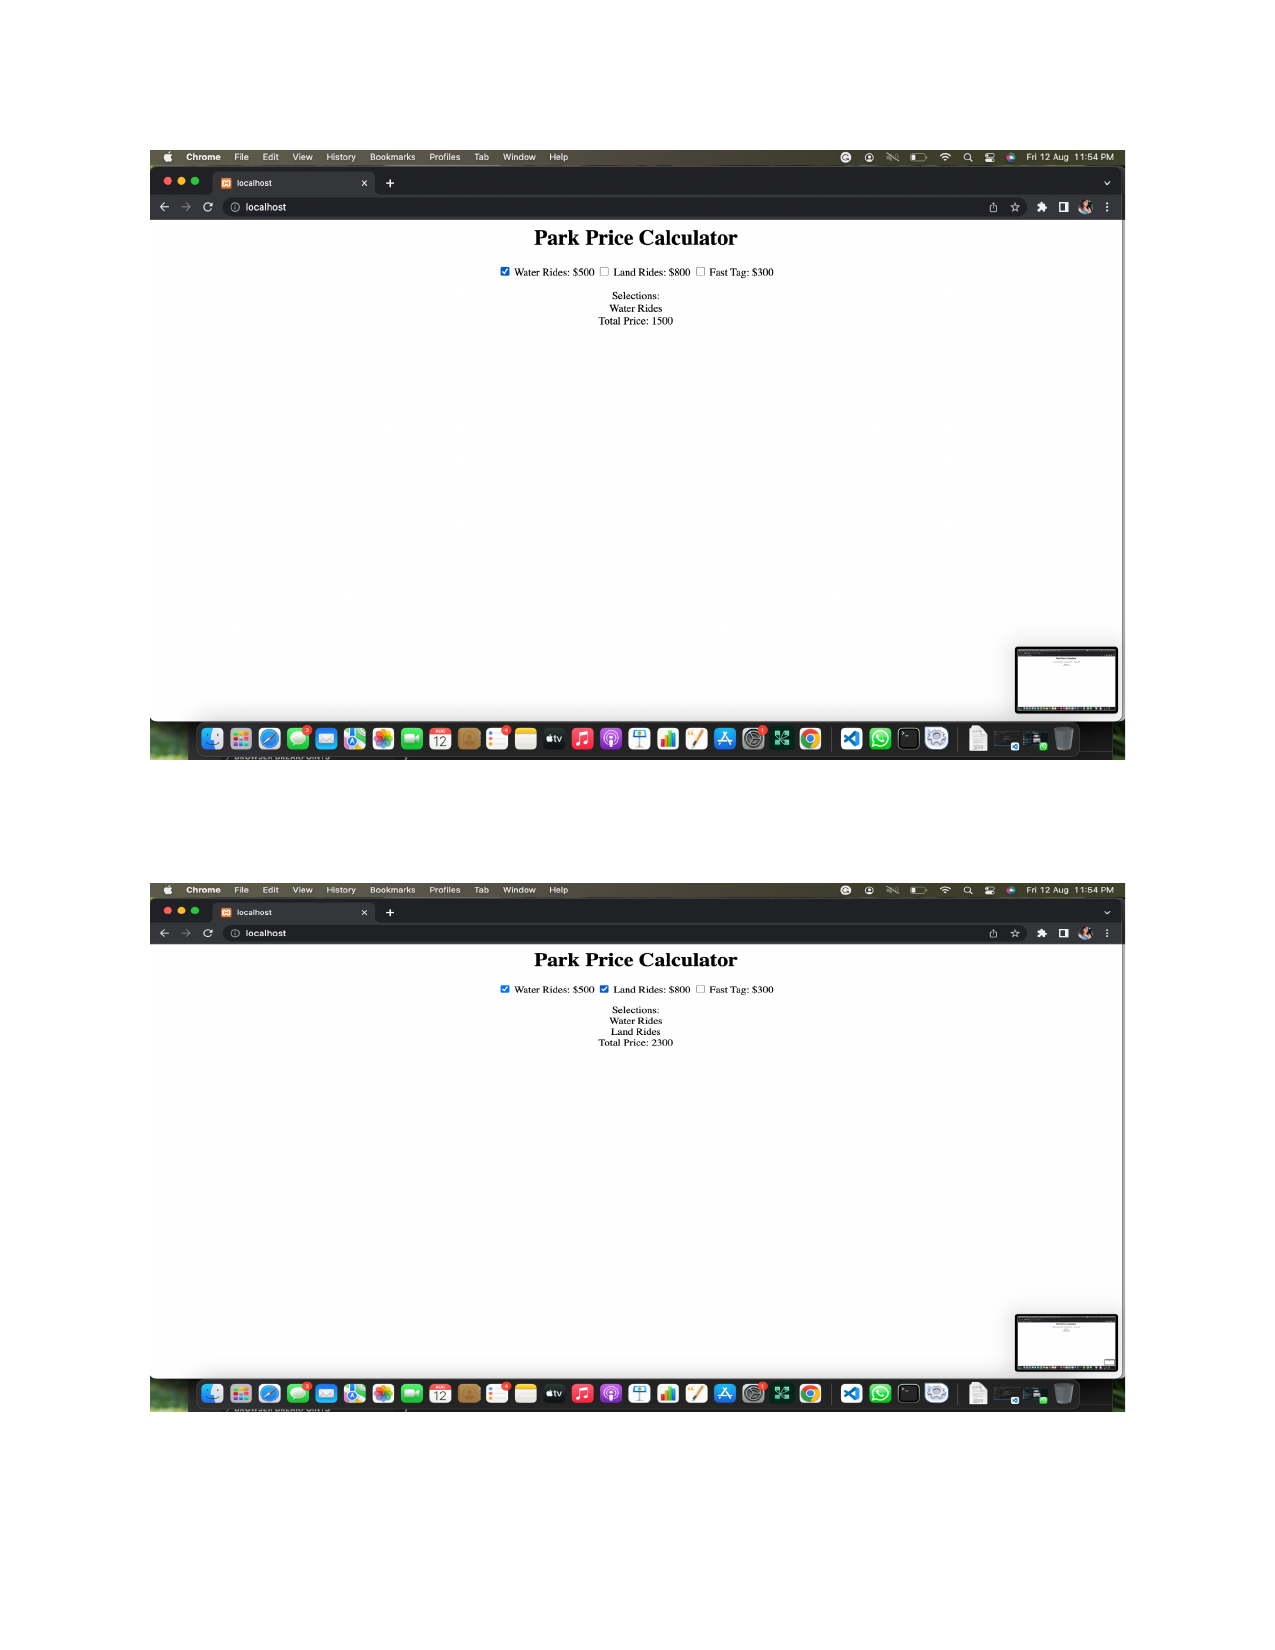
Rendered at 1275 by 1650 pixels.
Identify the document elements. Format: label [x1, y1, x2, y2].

picture [150, 883, 1125, 1412]
picture [150, 150, 1125, 760]
